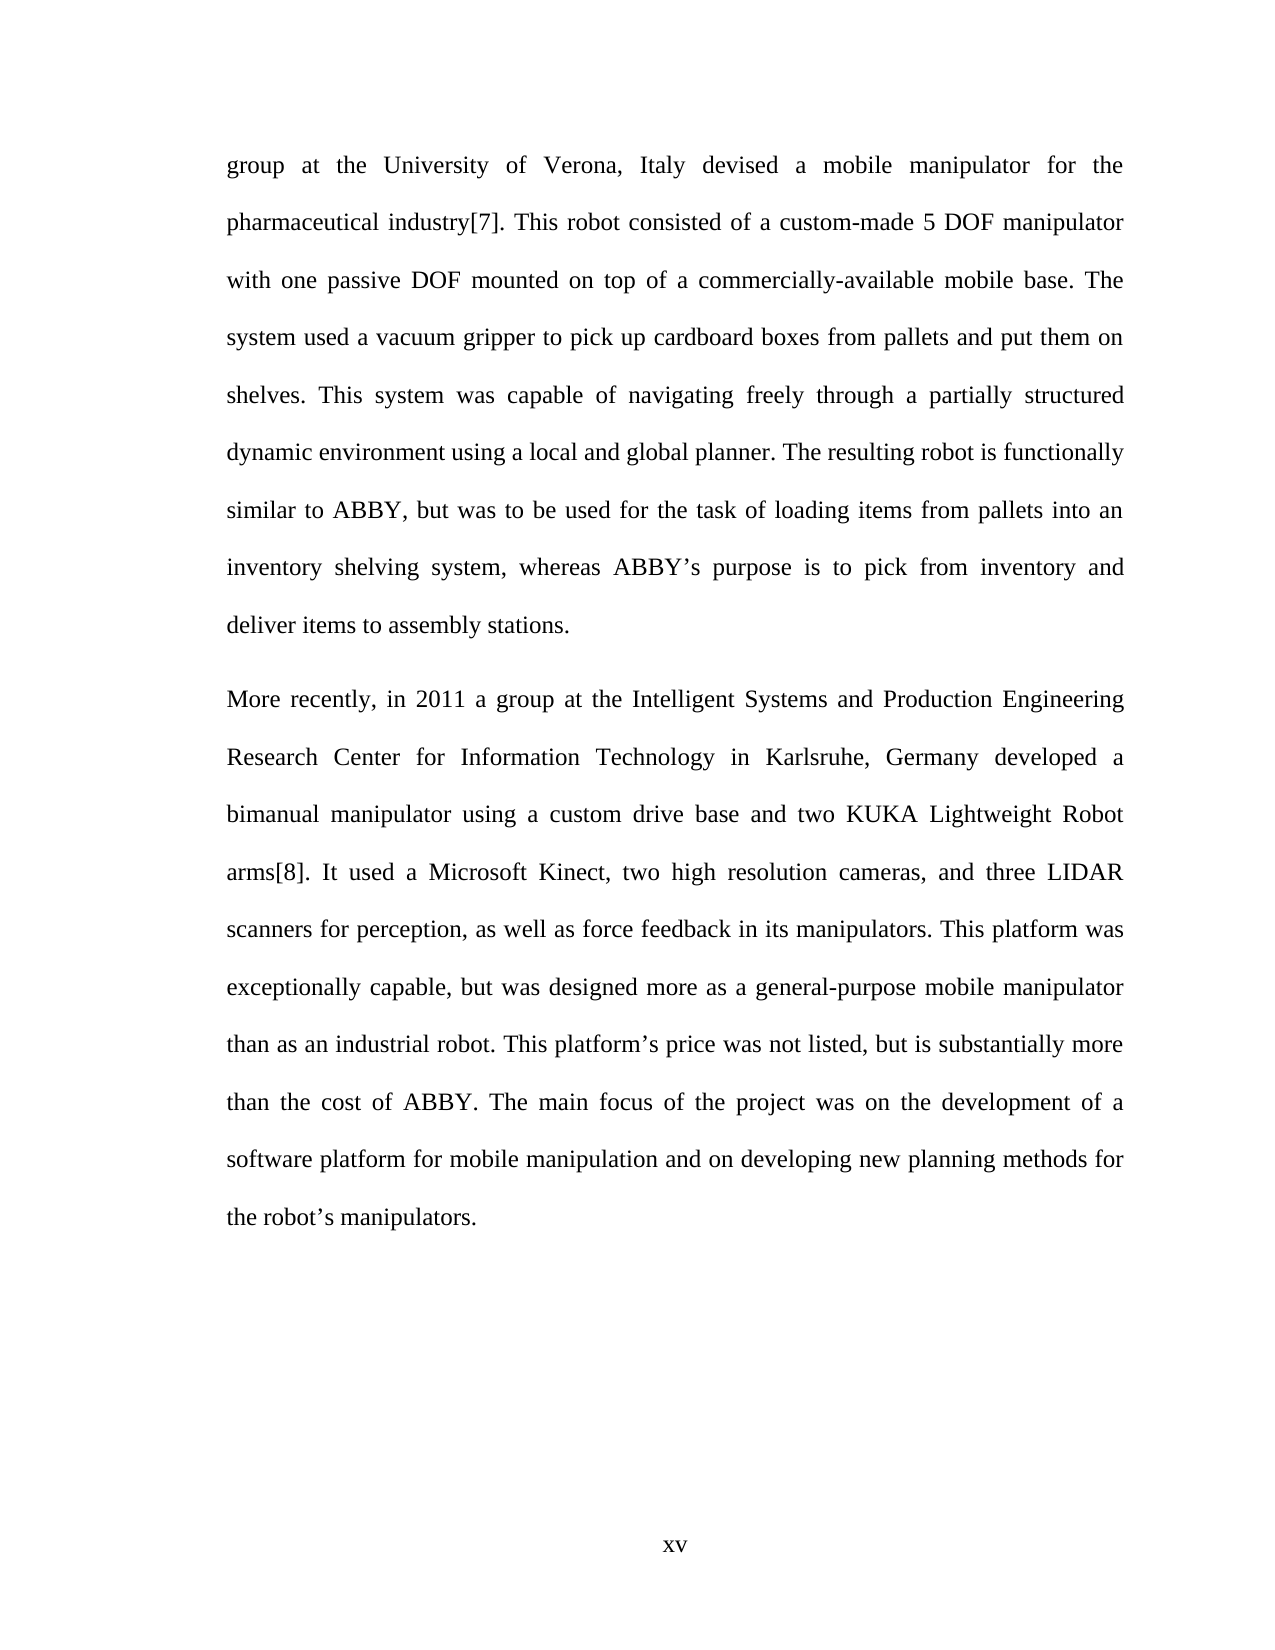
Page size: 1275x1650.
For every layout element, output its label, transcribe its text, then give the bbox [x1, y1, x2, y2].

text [226, 150, 1125, 639]
text More recently, in 2011 a group at the Intelligent Systems and Production Engineering Research Center for Information Technology in Karlsruhe, Germany developed a bimanual manipulator using a custom drive base and two KUKA Lightweight Robot arms[8]. It used a Microsoft Kinect, two high resolution cameras, and three LIDAR scanners for perception, as well as force feedback in its manipulators. This platform was exceptionally capable, but was designed more as a general-purpose mobile manipulator than as an industrial robot. This platform’s price was not listed, but is substantially more than the cost of ABBY. The main focus of the project was on the development of a software platform for mobile manipulation and on developing new planning methods for the robot’s manipulators. [226, 684, 1125, 1230]
